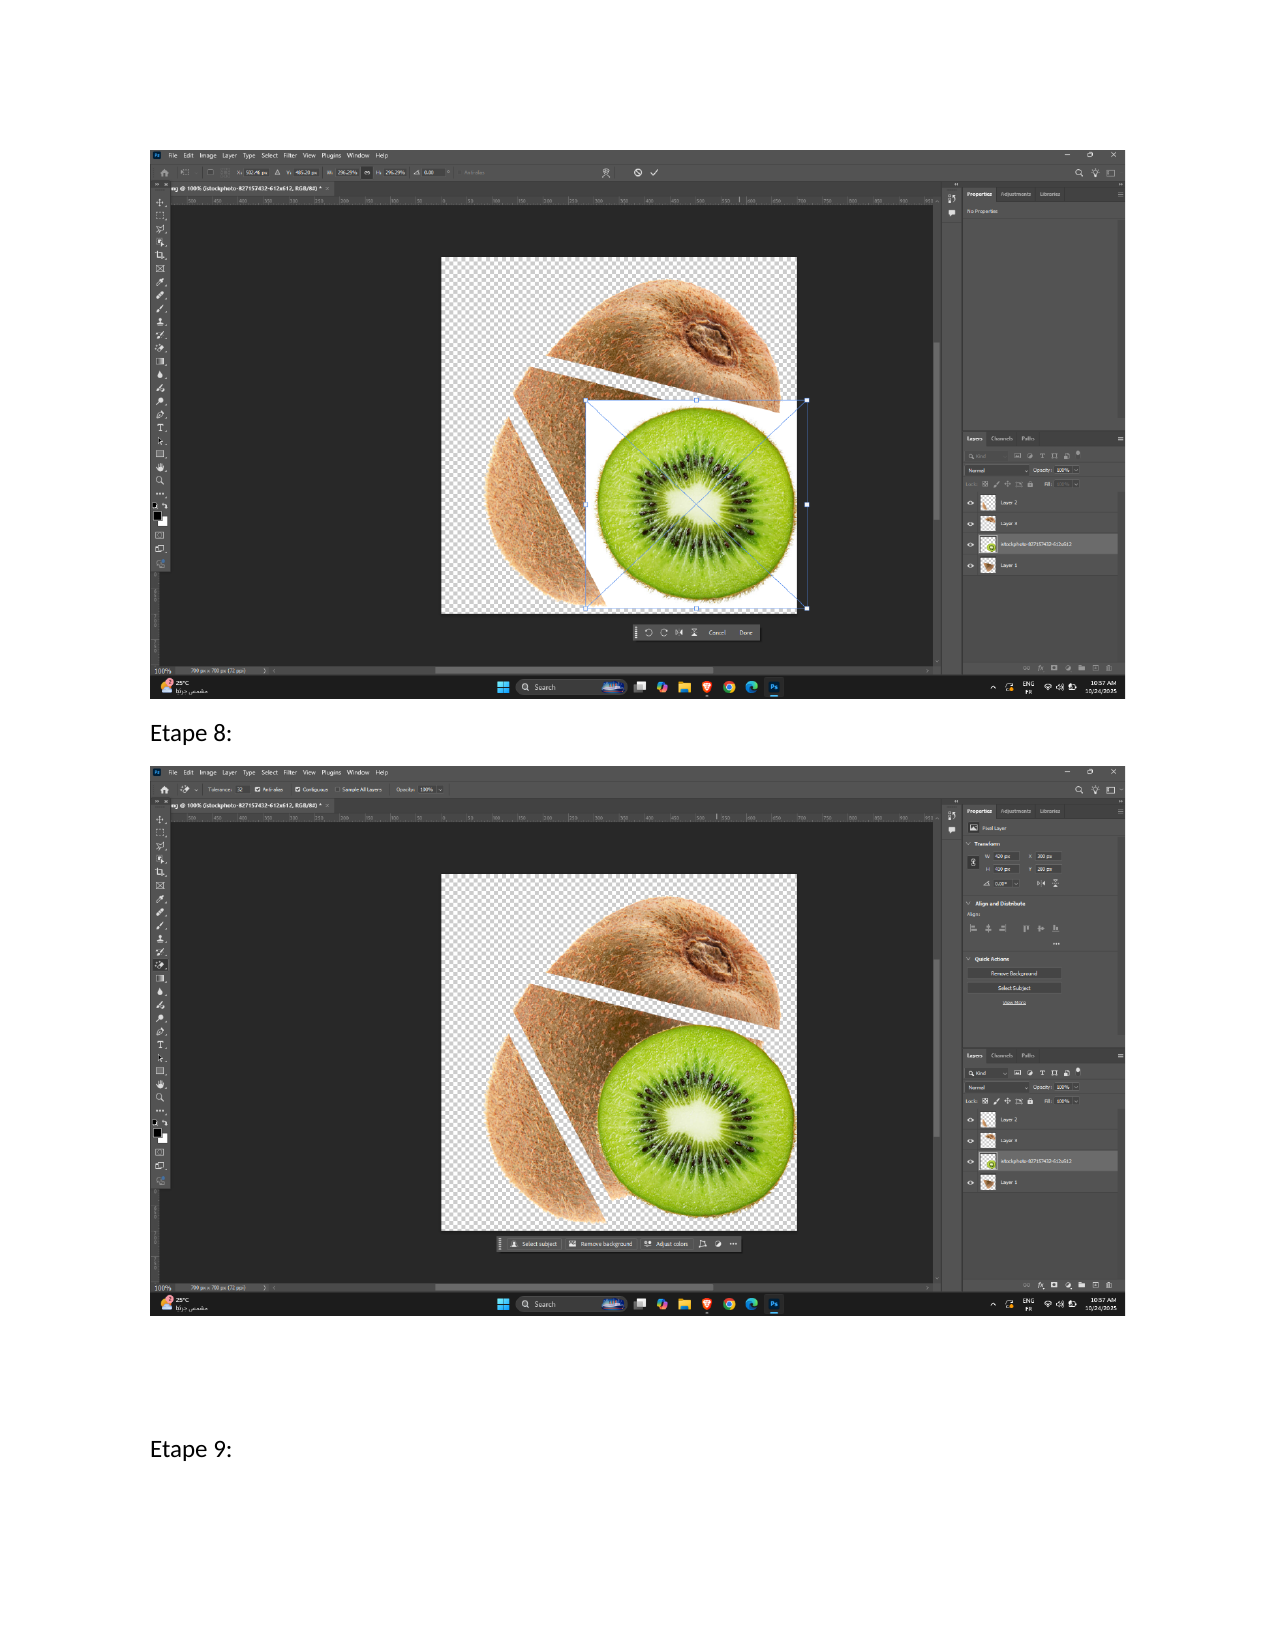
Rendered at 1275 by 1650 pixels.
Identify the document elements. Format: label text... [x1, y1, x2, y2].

picture [150, 150, 1125, 699]
picture [150, 766, 1125, 1316]
text Etape 9: [150, 1433, 1125, 1464]
text Etape 8: [150, 717, 1125, 748]
